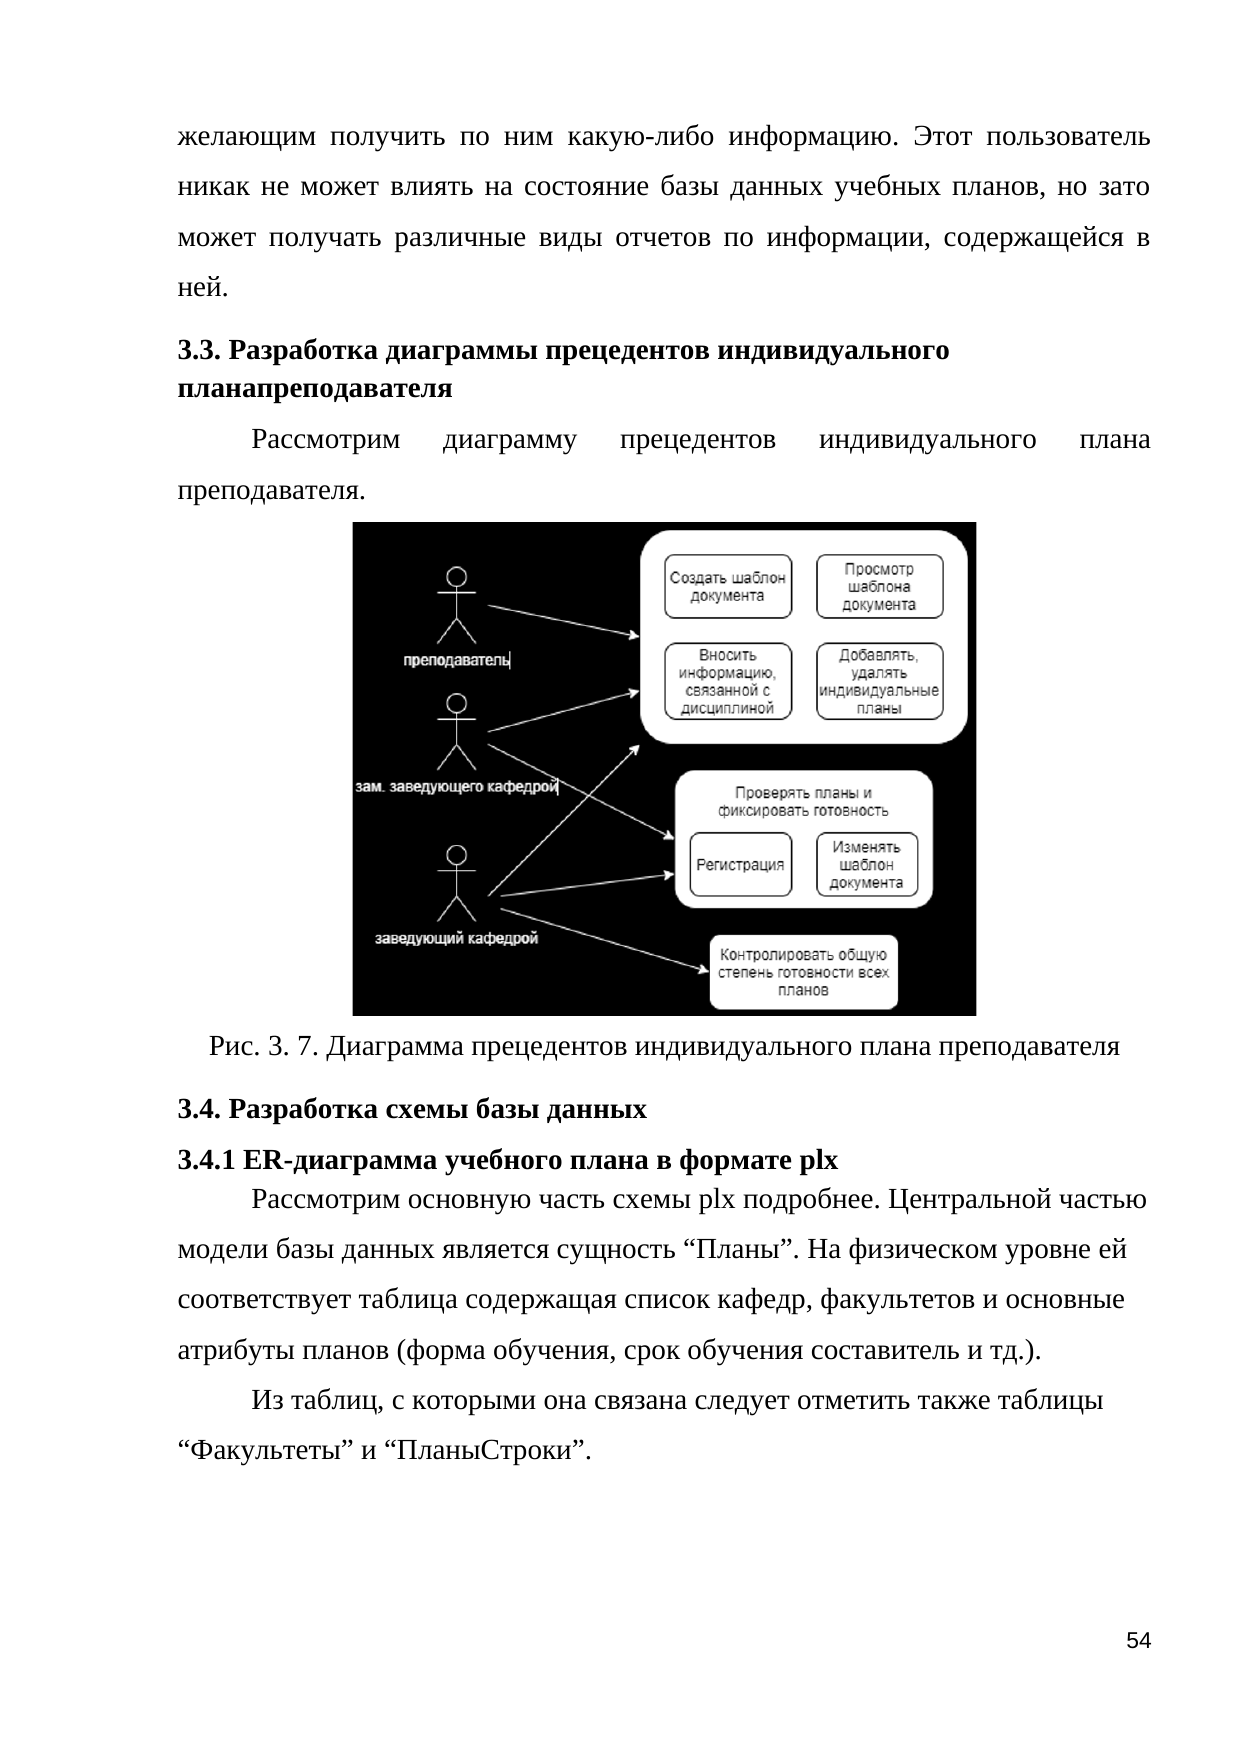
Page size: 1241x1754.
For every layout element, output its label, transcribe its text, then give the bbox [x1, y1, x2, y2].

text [177, 118, 1152, 303]
picture [352, 522, 977, 1016]
subtitle 3.4.1 ER-диаграмма учебного плана в формате plx [177, 1142, 1152, 1176]
text Рассмотрим основную часть схемы plx подробнее. Центральной частью модели базы данных является сущность “Планы”. На физическом уровне ей соответствует таблица содержащая список кафедр, факультетов и основные атрибуты планов (форма обучения, срок обучения составитель и тд.). [177, 1181, 1152, 1365]
text Рассмотрим диаграмму прецедентов индивидуального плана преподавателя. [177, 421, 1152, 505]
subtitle 3.3. Разработка диаграммы прецедентов индивидуального планапреподавателя [177, 332, 1152, 404]
text Из таблиц, с которыми она связана следует отметить также таблицы “Факультеты” и “ПланыСтроки”. [177, 1382, 1152, 1466]
text Рис. 3. 7. Диаграмма прецедентов индивидуального плана преподавателя [177, 1028, 1152, 1062]
subtitle 3.4. Разработка схемы базы данных [177, 1091, 1152, 1125]
